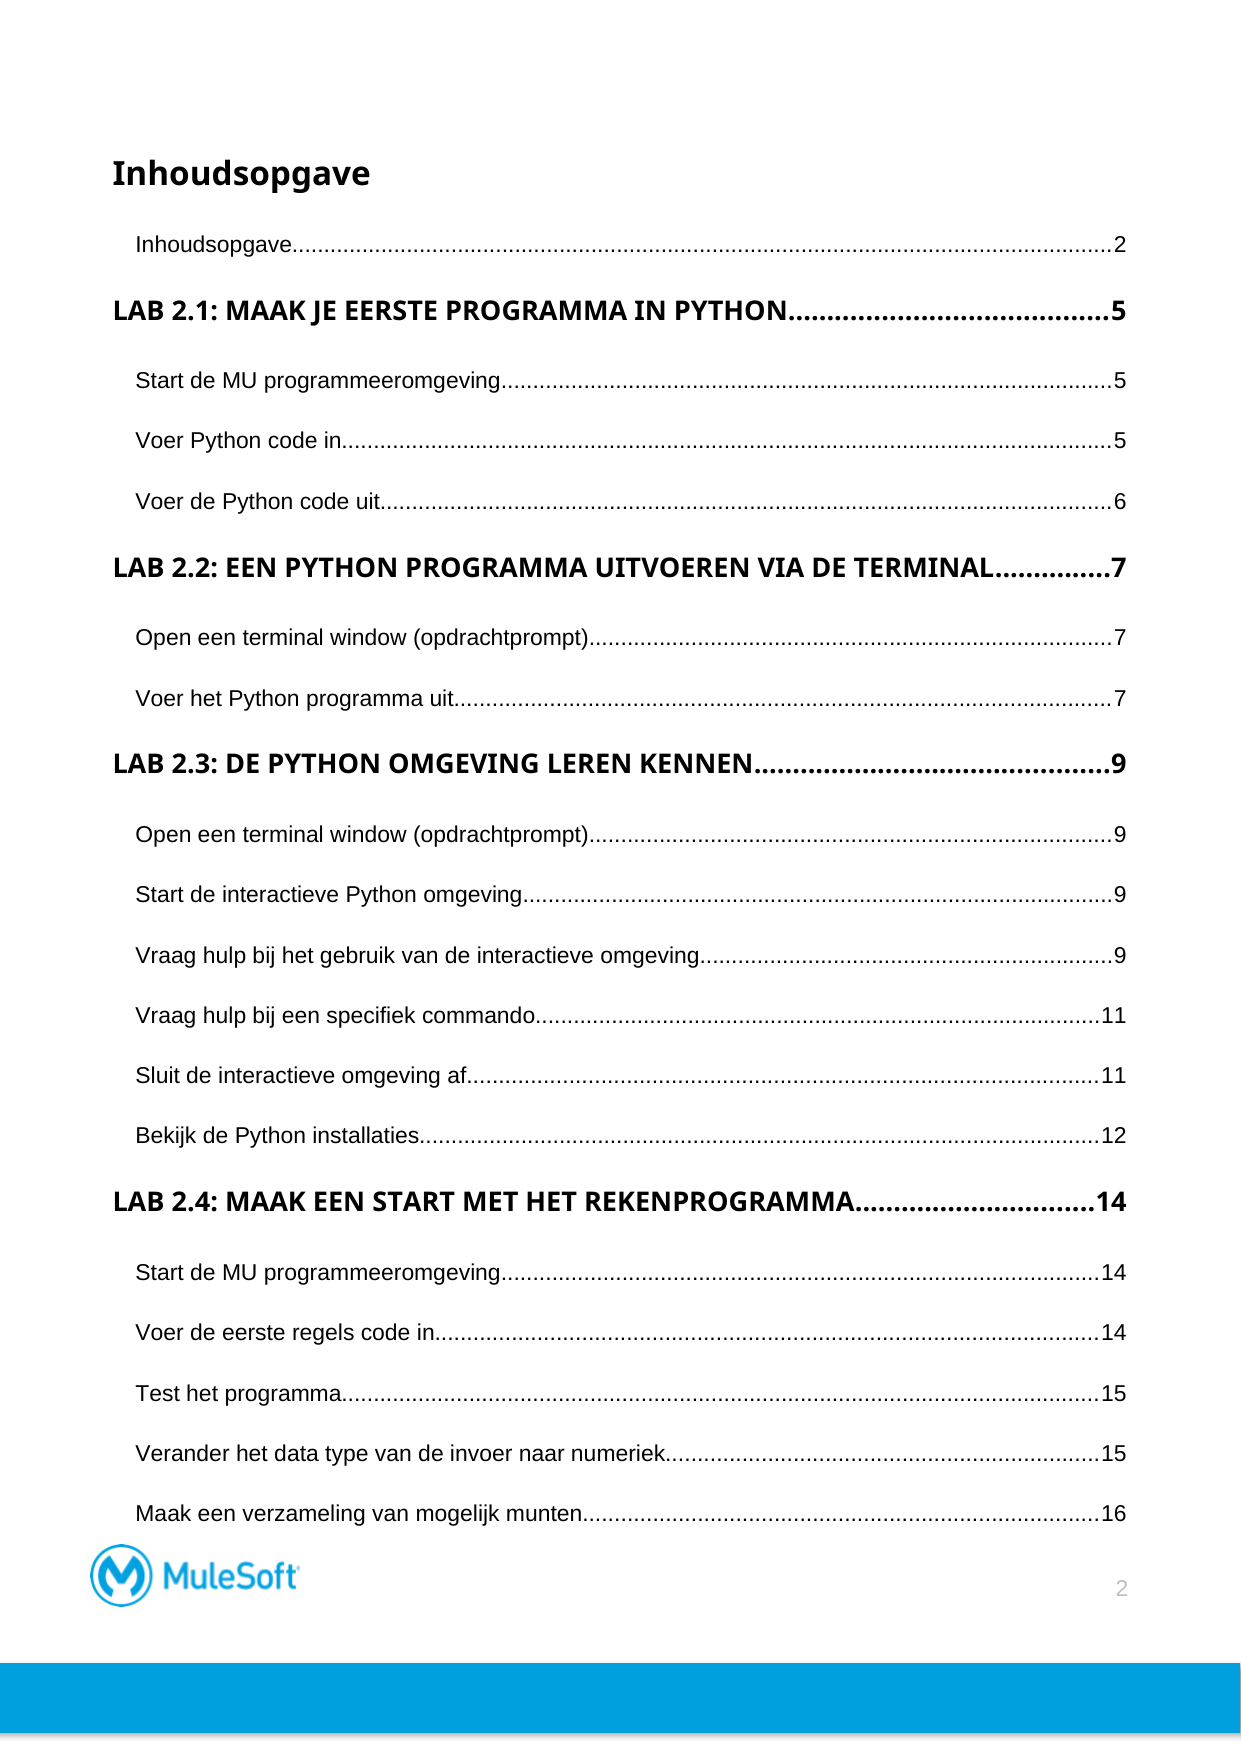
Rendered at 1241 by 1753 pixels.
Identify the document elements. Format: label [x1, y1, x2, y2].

picture [90, 1582, 115, 1607]
picture [94, 1548, 150, 1604]
picture [128, 1544, 300, 1607]
picture [90, 1544, 115, 1569]
